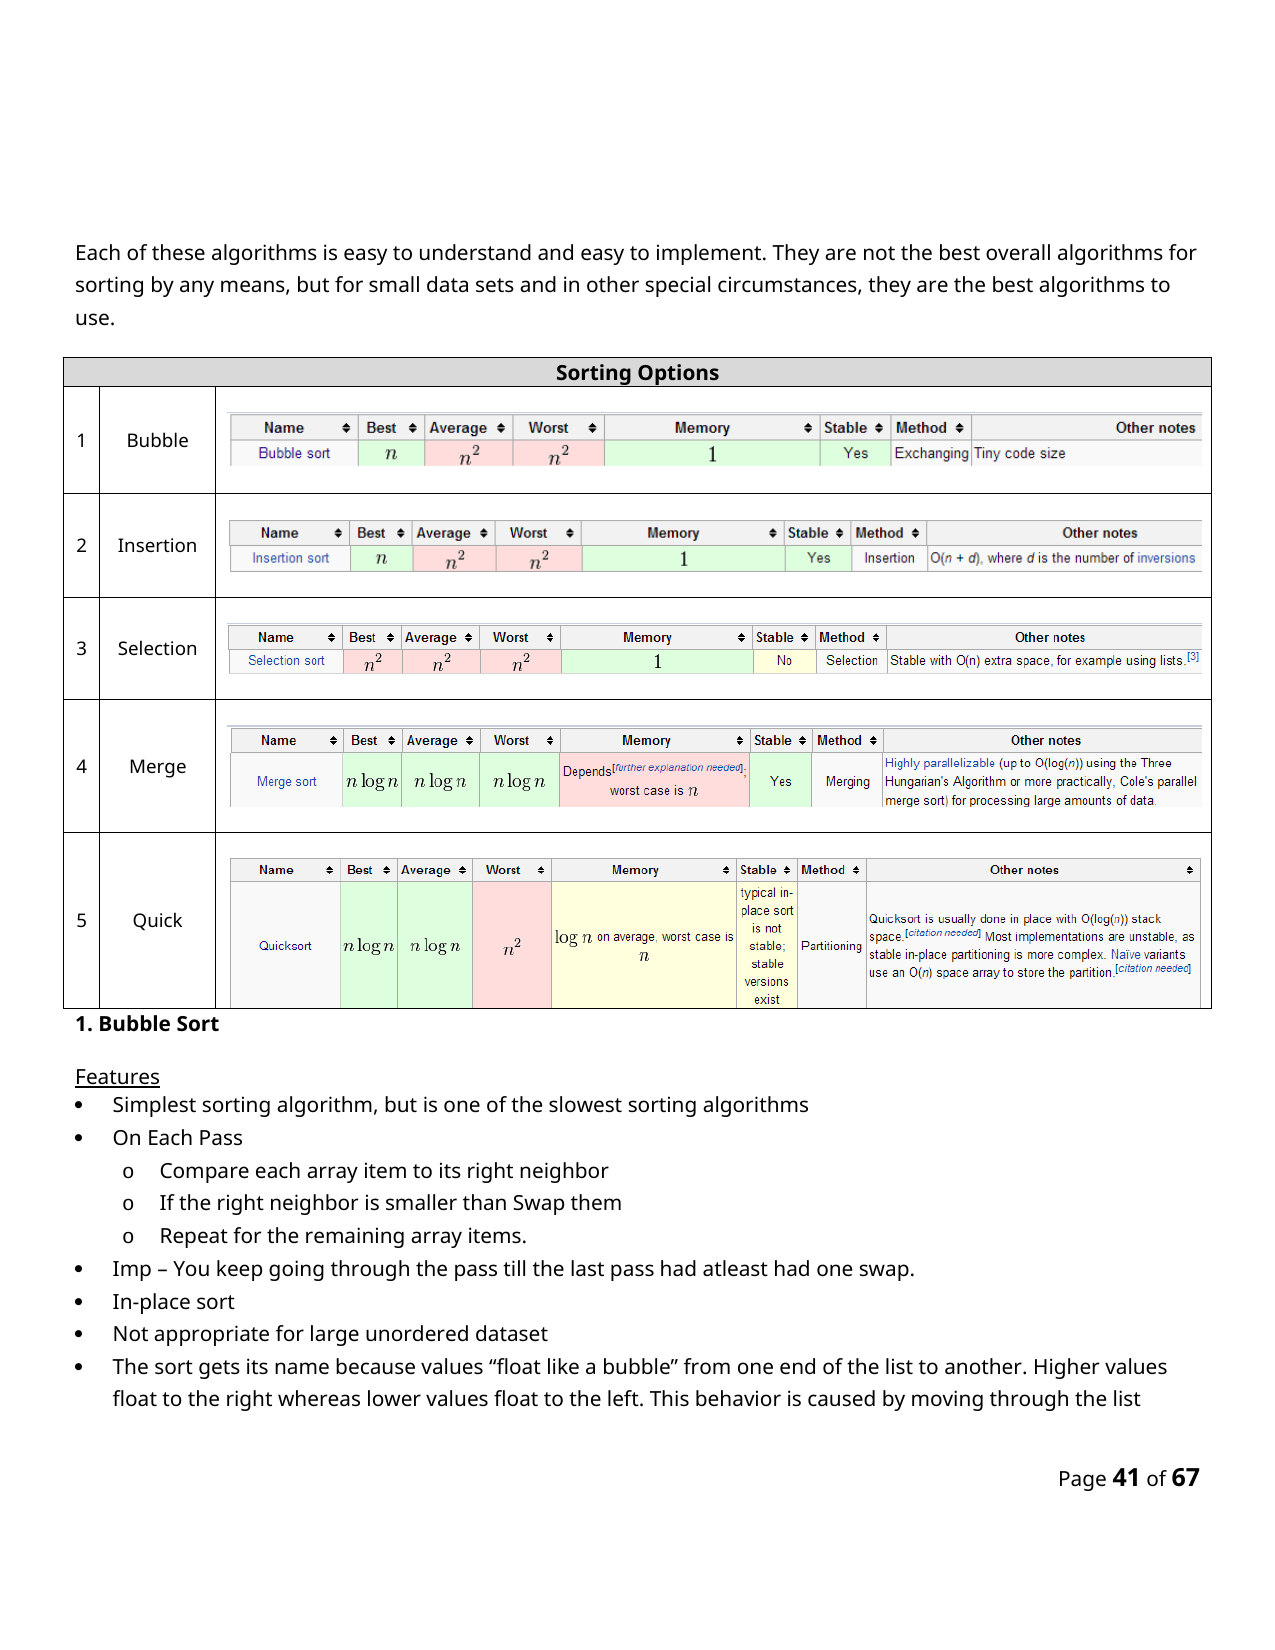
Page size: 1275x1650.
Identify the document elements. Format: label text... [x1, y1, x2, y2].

table_cell Quick [100, 833, 215, 1008]
picture [226, 412, 1202, 467]
picture [226, 725, 1202, 807]
list If the right neighbor is smaller than Swap them [122, 1188, 1200, 1217]
text Features [75, 1062, 1200, 1091]
list In-place sort [75, 1287, 1200, 1315]
table_cell [216, 700, 1211, 832]
list Imp – You keep going through the pass till the last pass had atleast had one swap. [75, 1254, 1200, 1283]
picture [226, 858, 1202, 1008]
table_header Sorting Options [64, 358, 1211, 386]
table_cell [216, 833, 1211, 1008]
picture [226, 519, 1202, 572]
list Compare each array item to its right neighbor [122, 1156, 1200, 1184]
list Not appropriate for large unordered dataset [75, 1319, 1200, 1348]
table_cell [216, 598, 1211, 699]
table_cell 3 [64, 598, 99, 699]
text 1. Bubble Sort [75, 1009, 1200, 1037]
picture [226, 623, 1202, 674]
table_cell [216, 387, 1211, 493]
table_cell 4 [64, 700, 99, 832]
table_cell Selection [100, 598, 215, 699]
table_cell 2 [64, 494, 99, 597]
table_cell 1 [64, 387, 99, 493]
table_cell Insertion [100, 494, 215, 597]
table_cell Bubble [100, 387, 215, 493]
table_cell [216, 494, 1211, 597]
list On Each Pass [75, 1123, 1200, 1152]
list Simplest sorting algorithm, but is one of the slowest sorting algorithms [75, 1091, 1200, 1119]
list Repeat for the remaining array items. [122, 1221, 1200, 1250]
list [75, 1352, 1200, 1413]
table_cell 5 [64, 833, 99, 1008]
table_cell Merge [100, 700, 215, 832]
text Each of these algorithms is easy to understand and easy to implement. They are not the best overall algorithms for sorting by any means, but for small data sets and in other special circumstances, they are the best algorithms to use. [75, 75, 1200, 332]
